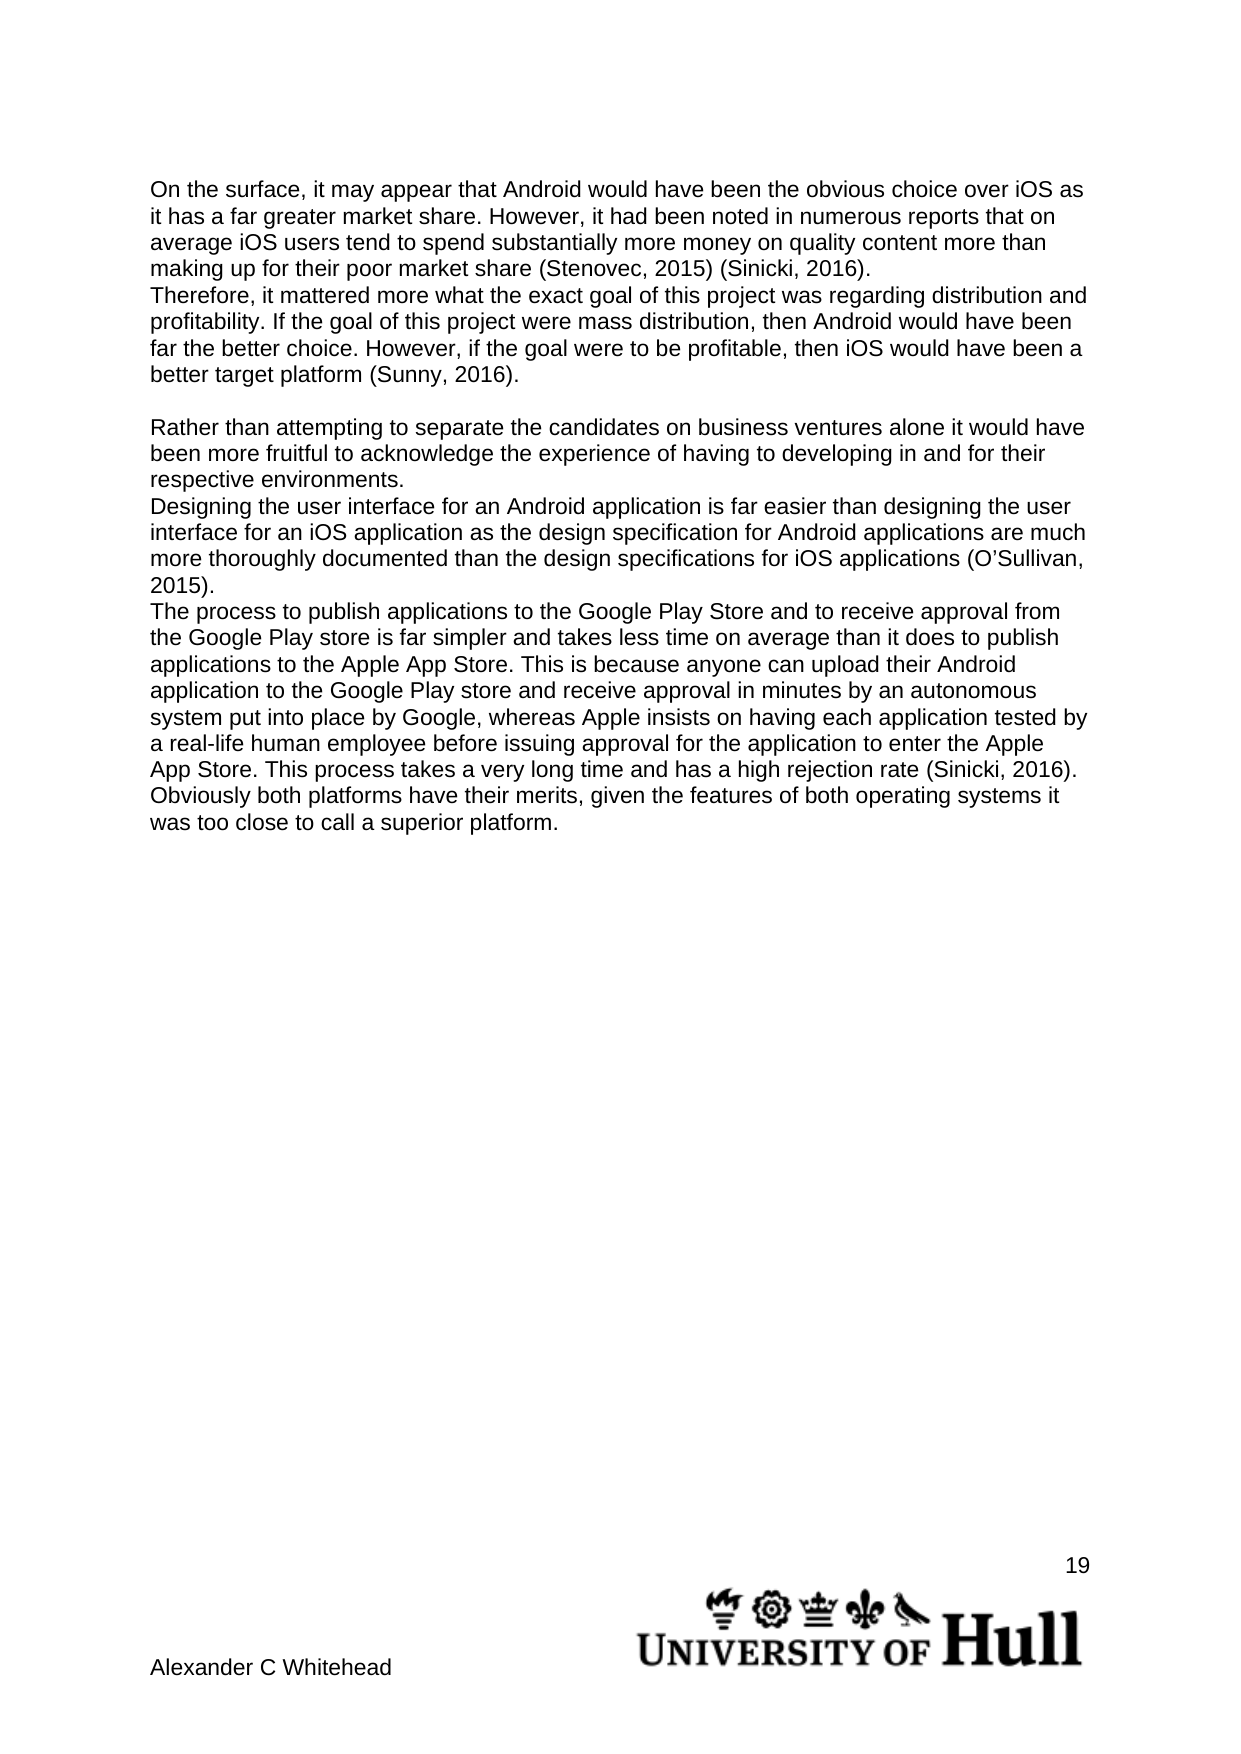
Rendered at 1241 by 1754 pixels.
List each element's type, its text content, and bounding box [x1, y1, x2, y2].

text Rather than attempting to separate the candidates on business ventures alone it would have been more fruitful to acknowledge the experience of having to developing in and for their respective environments. [150, 413, 1090, 493]
text On the surface, it may appear that Android would have been the obvious choice over iOS as it has a far greater market share. However, it had been noted in numerous reports that on average iOS users tend to spend substantially more money on quality content more than making up for their poor market share . [150, 176, 1090, 282]
text Designing the user interface for an Android application is far easier than designing the user interface for an iOS application as the design specification for Android applications are much more thoroughly documented than the design specifications for iOS applications . [150, 493, 1090, 598]
text The process to publish applications to the Google Play Store and to receive approval from the Google Play store is far simpler and takes less time on average than it does to publish applications to the Apple App Store. This is because anyone can upload their Android application to the Google Play store and receive approval in minutes by an autonomous system put into place by Google, whereas Apple insists on having each application tested by a real-life human employee before issuing approval for the application to enter the Apple App Store. This process takes a very long time and has a high rejection rate . [150, 598, 1090, 782]
picture [630, 1578, 1091, 1676]
text Obviously both platforms have their merits, given the features of both operating systems it was too close to call a superior platform. [150, 782, 1090, 835]
text Therefore, it mattered more what the exact goal of this project was regarding distribution and profitability. If the goal of this project were mass distribution, then Android would have been far the better choice. However, if the goal were to be profitable, then iOS would have been a better target platform . [150, 282, 1090, 387]
